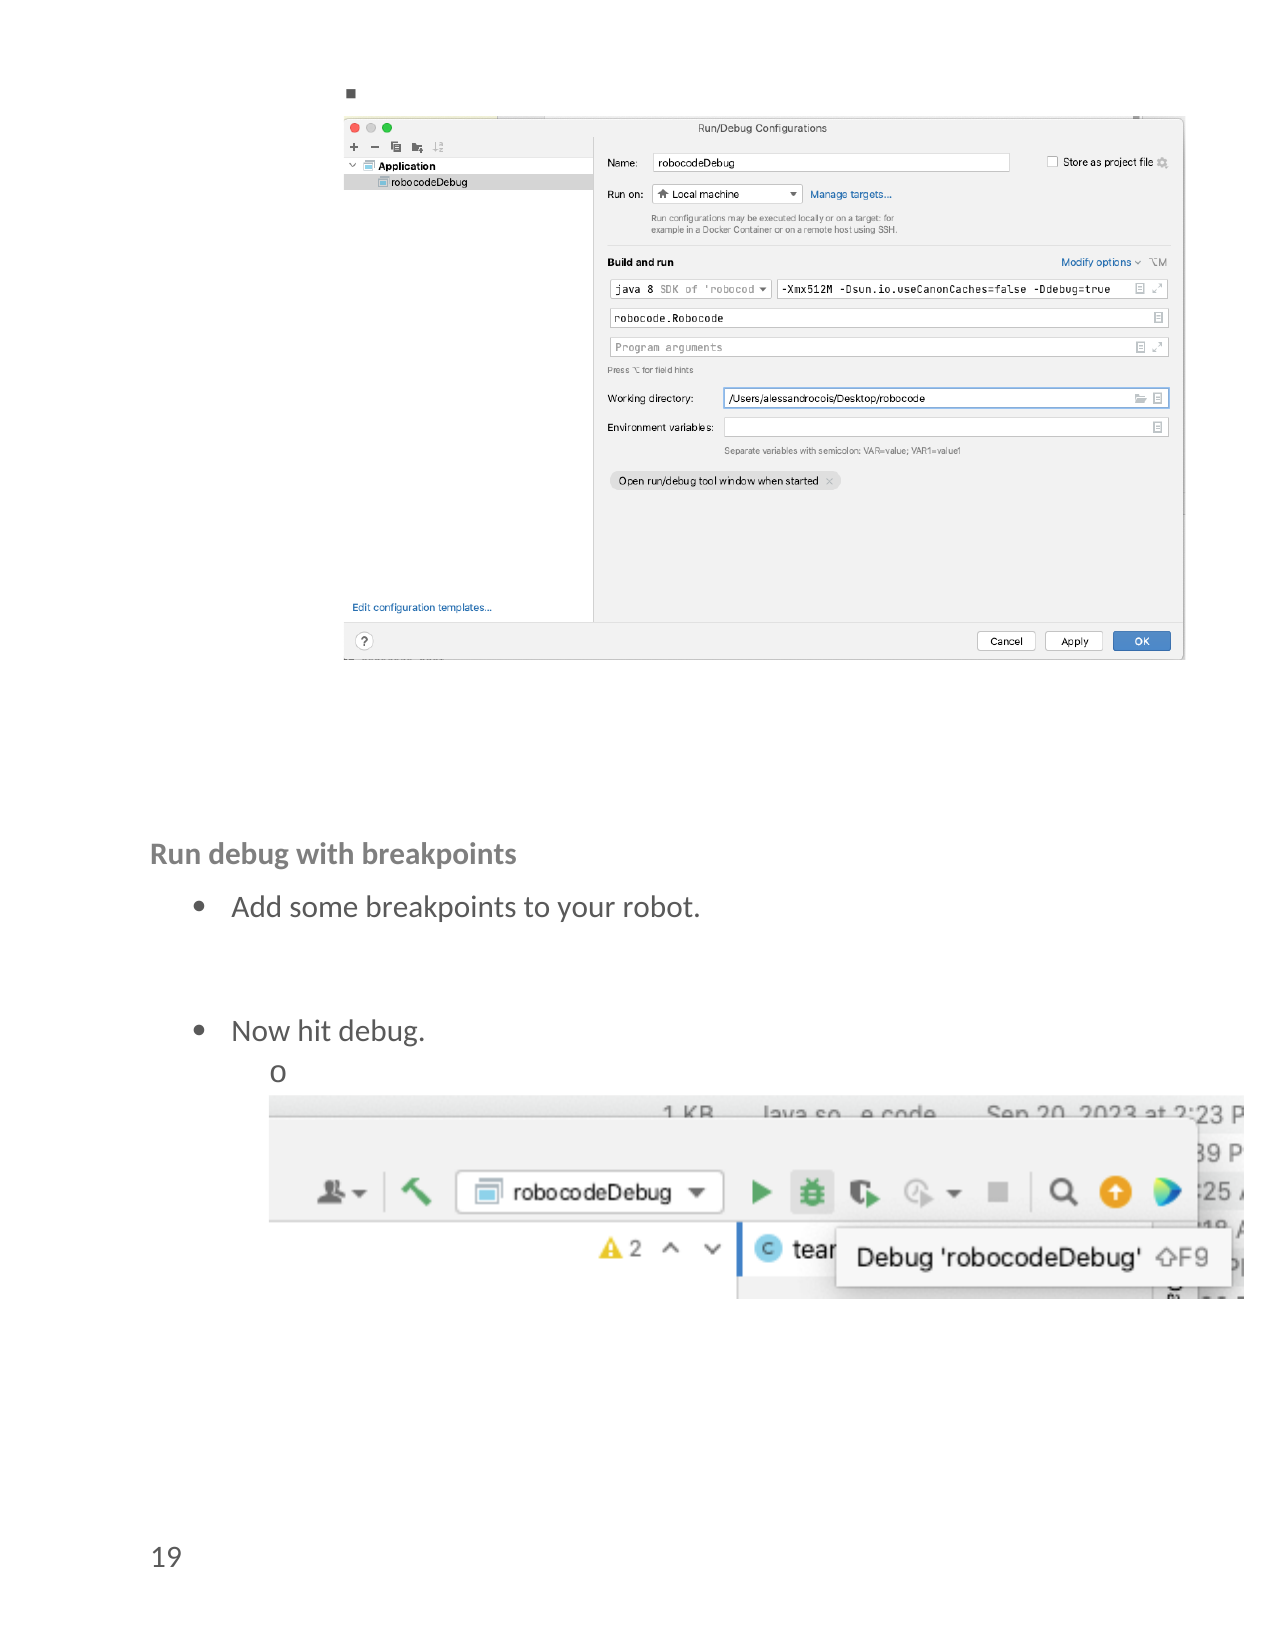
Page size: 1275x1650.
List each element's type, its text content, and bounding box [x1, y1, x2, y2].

list Add some breakpoints to your robot. [194, 888, 1125, 926]
picture [343, 116, 1186, 660]
subtitle Run debug with breakpoints [150, 834, 1125, 872]
list Now hit debug. [194, 1011, 1125, 1049]
picture [268, 1095, 1244, 1299]
